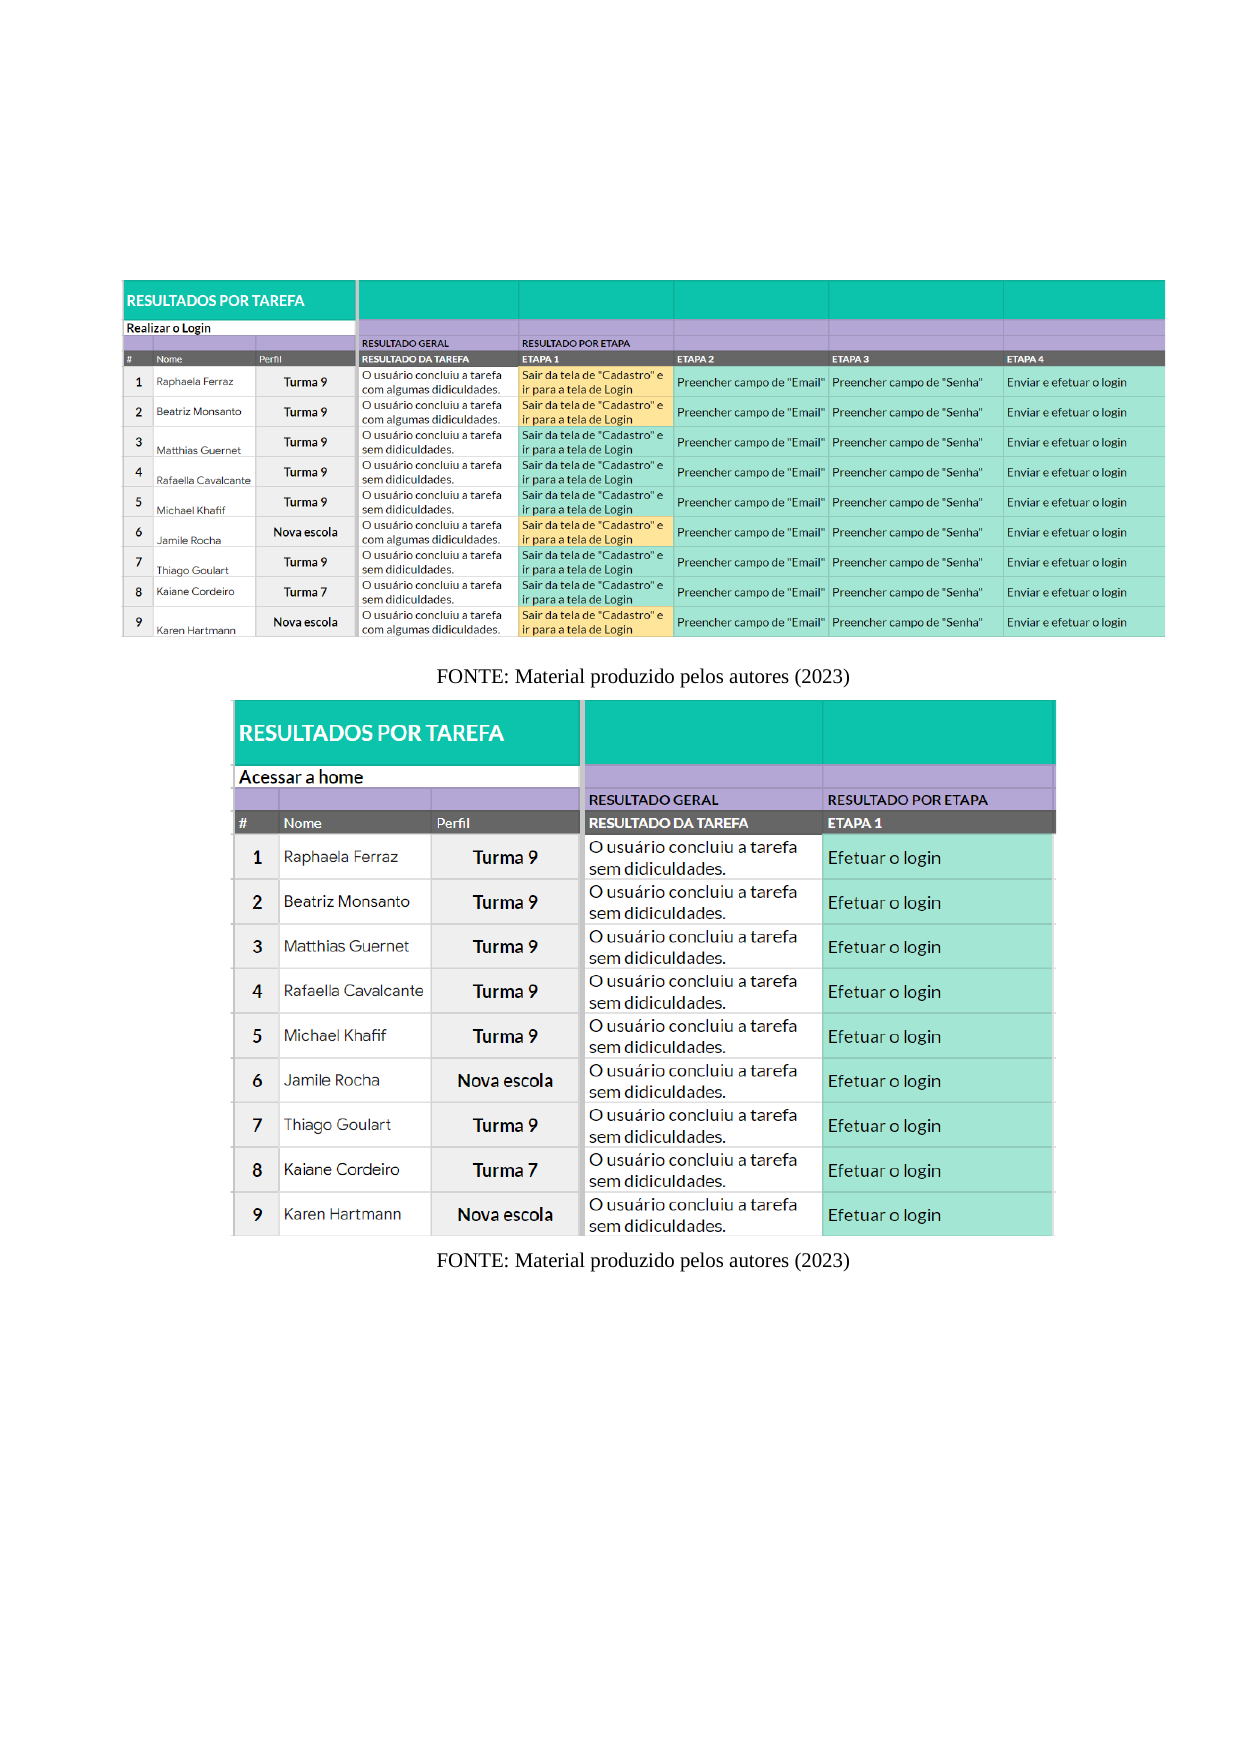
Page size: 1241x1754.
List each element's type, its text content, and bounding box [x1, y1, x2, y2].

picture [230, 700, 1057, 1236]
text FONTE: Material produzido pelos autores (2023) [121, 1248, 1165, 1272]
picture [121, 280, 1166, 637]
text FONTE: Material produzido pelos autores (2023) [121, 664, 1165, 688]
